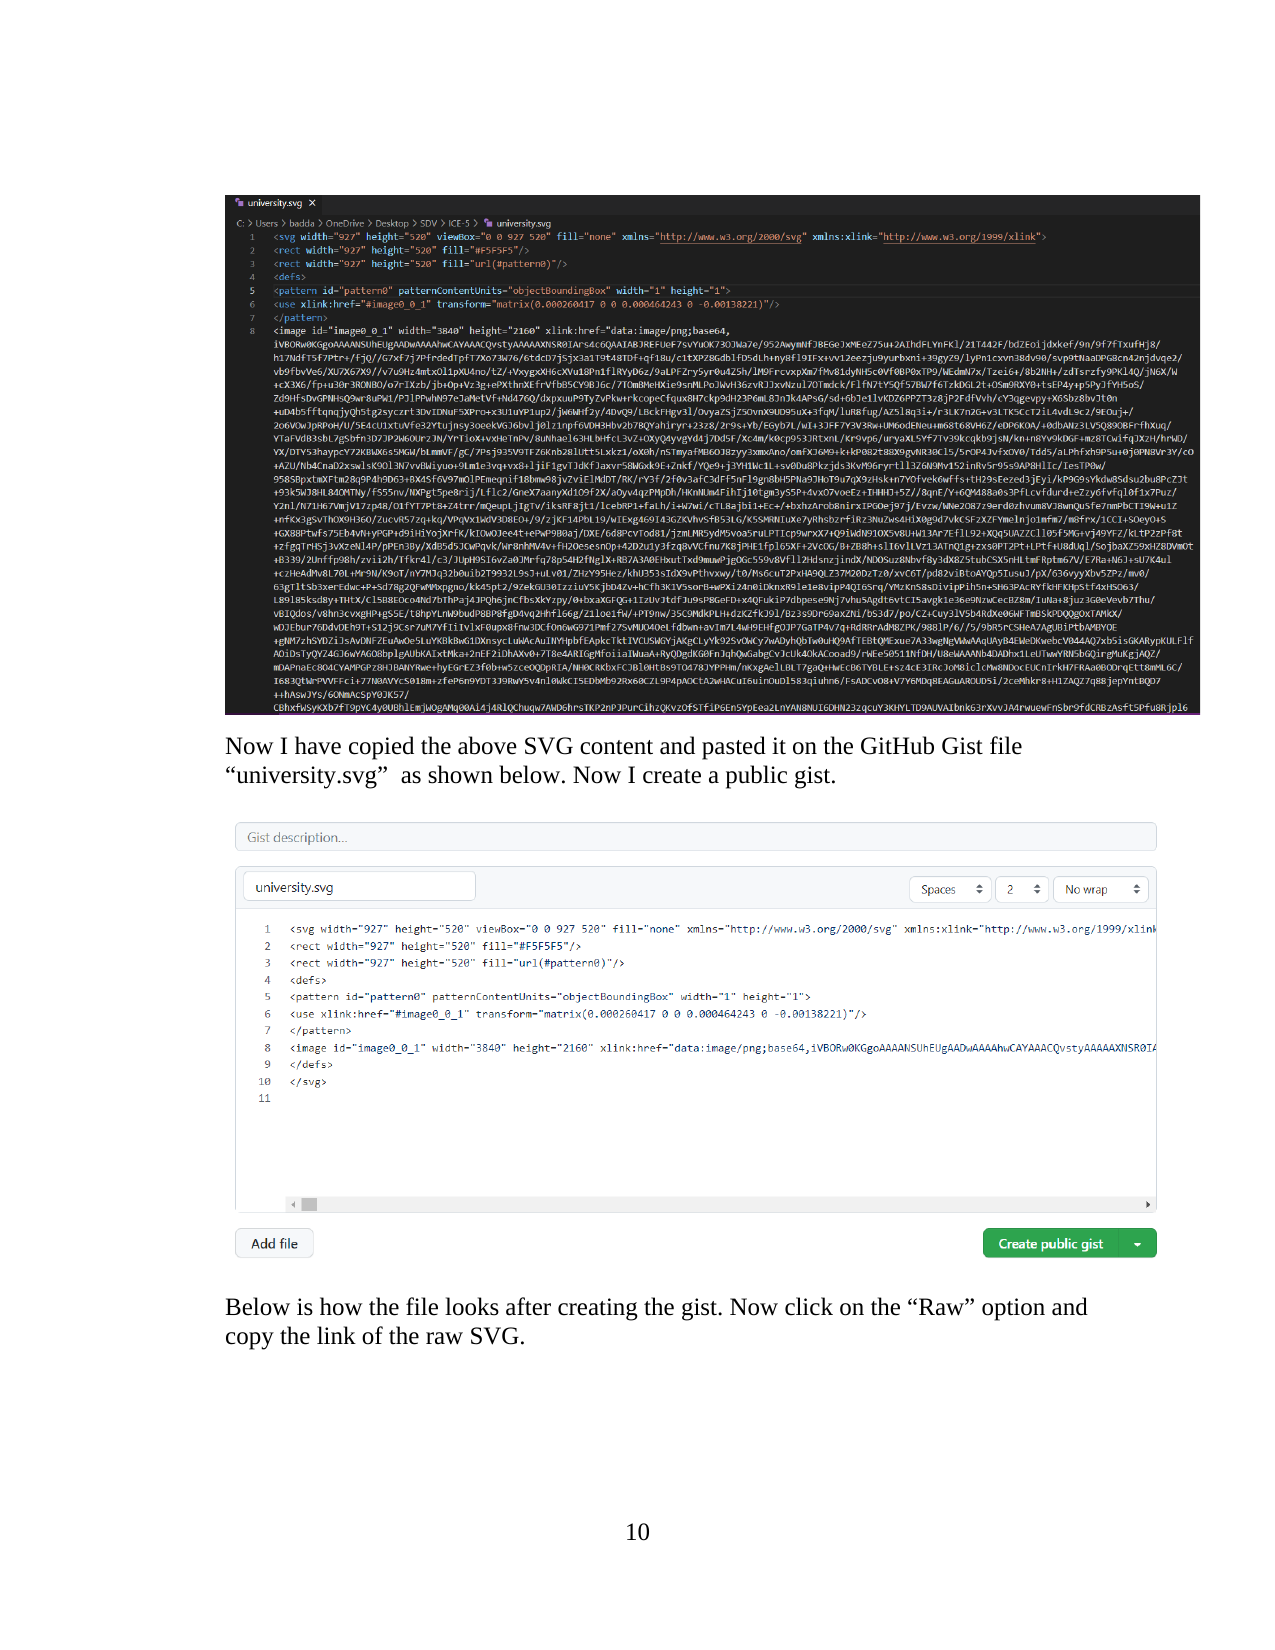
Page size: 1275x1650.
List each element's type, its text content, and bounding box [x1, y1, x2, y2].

picture [225, 195, 1200, 715]
text Now I have copied the above SVG content and pasted it on the GitHub Gist file “university.svg” as shown below. Now I create a public gist. [225, 731, 1125, 788]
picture [225, 805, 1200, 1276]
text Below is how the file looks after creating the gist. Now click on the “Raw” option and copy the link of the raw SVG. [225, 1292, 1125, 1350]
